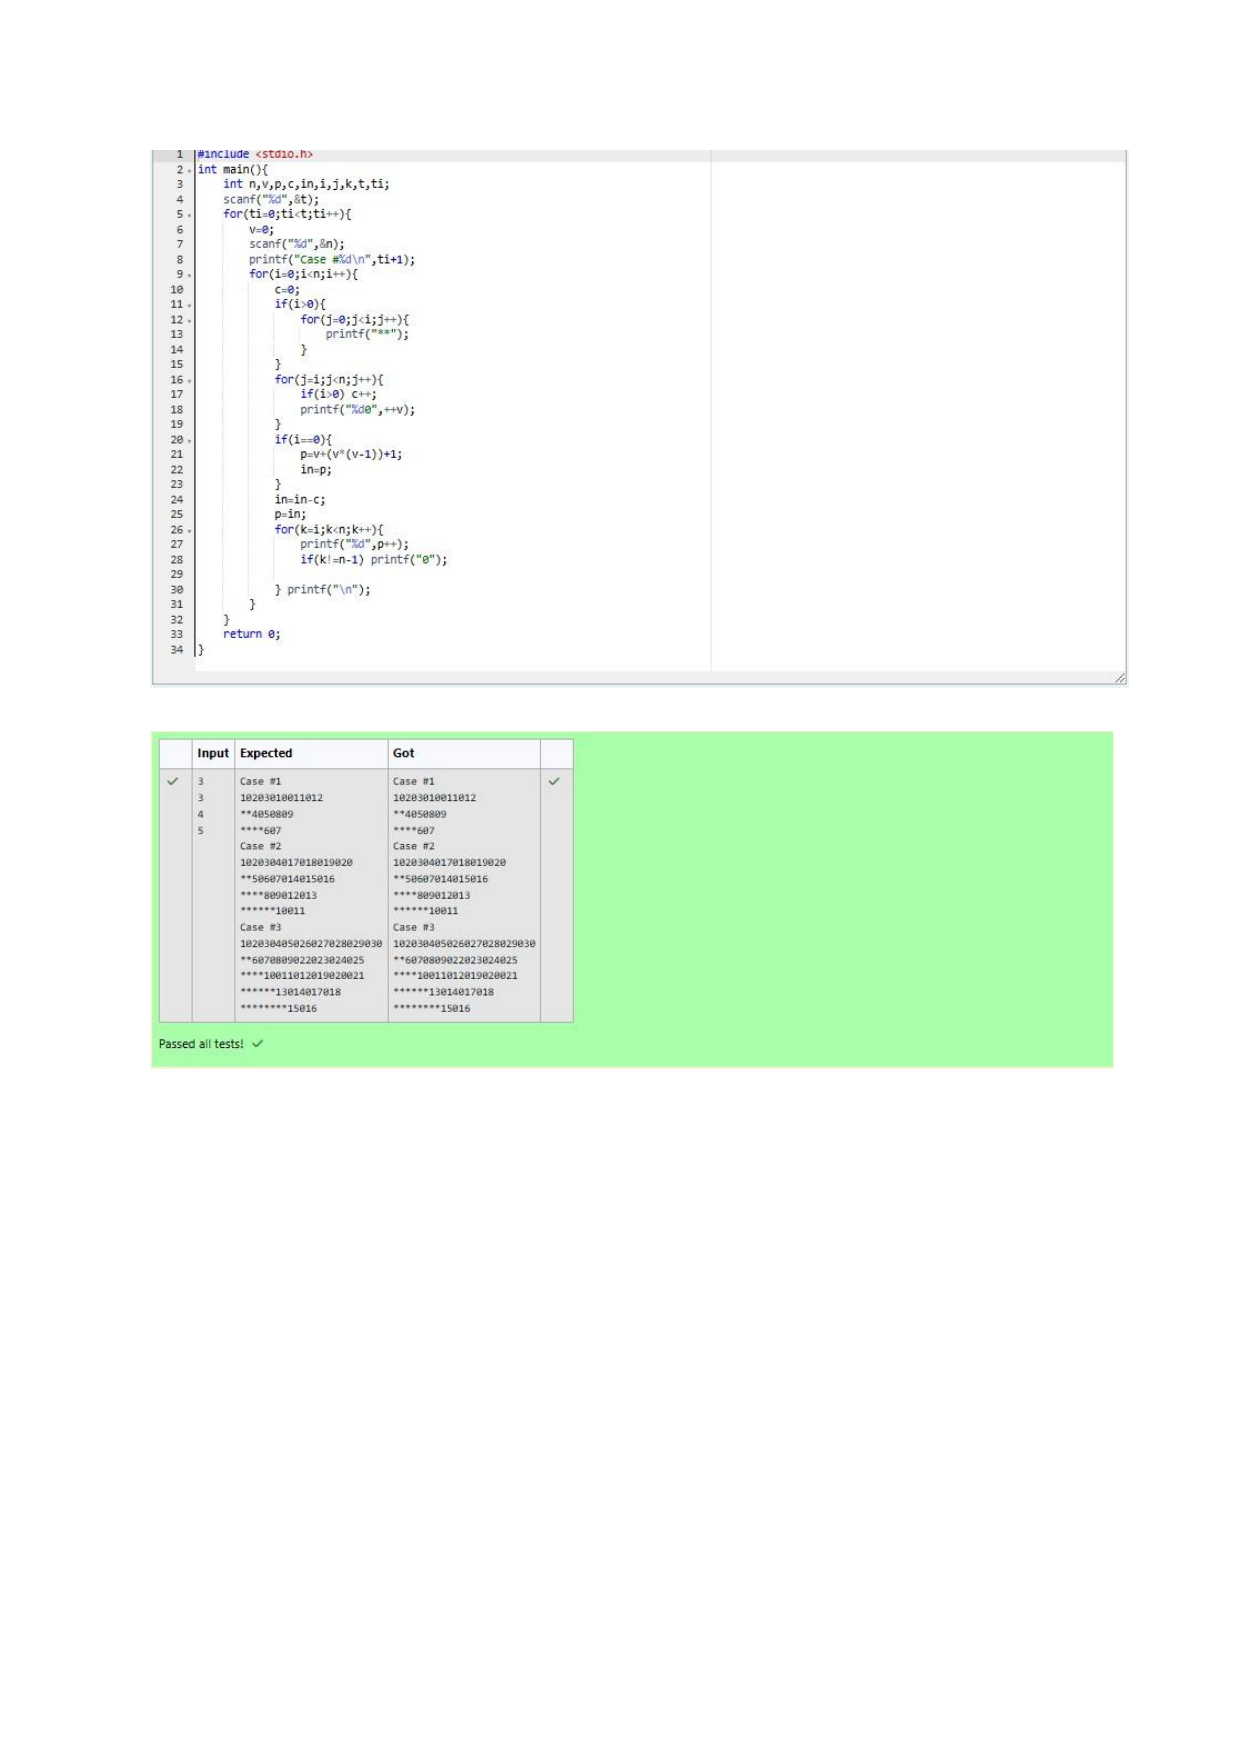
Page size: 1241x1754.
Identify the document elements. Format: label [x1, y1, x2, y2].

picture [150, 150, 1129, 688]
picture [150, 731, 1114, 1069]
